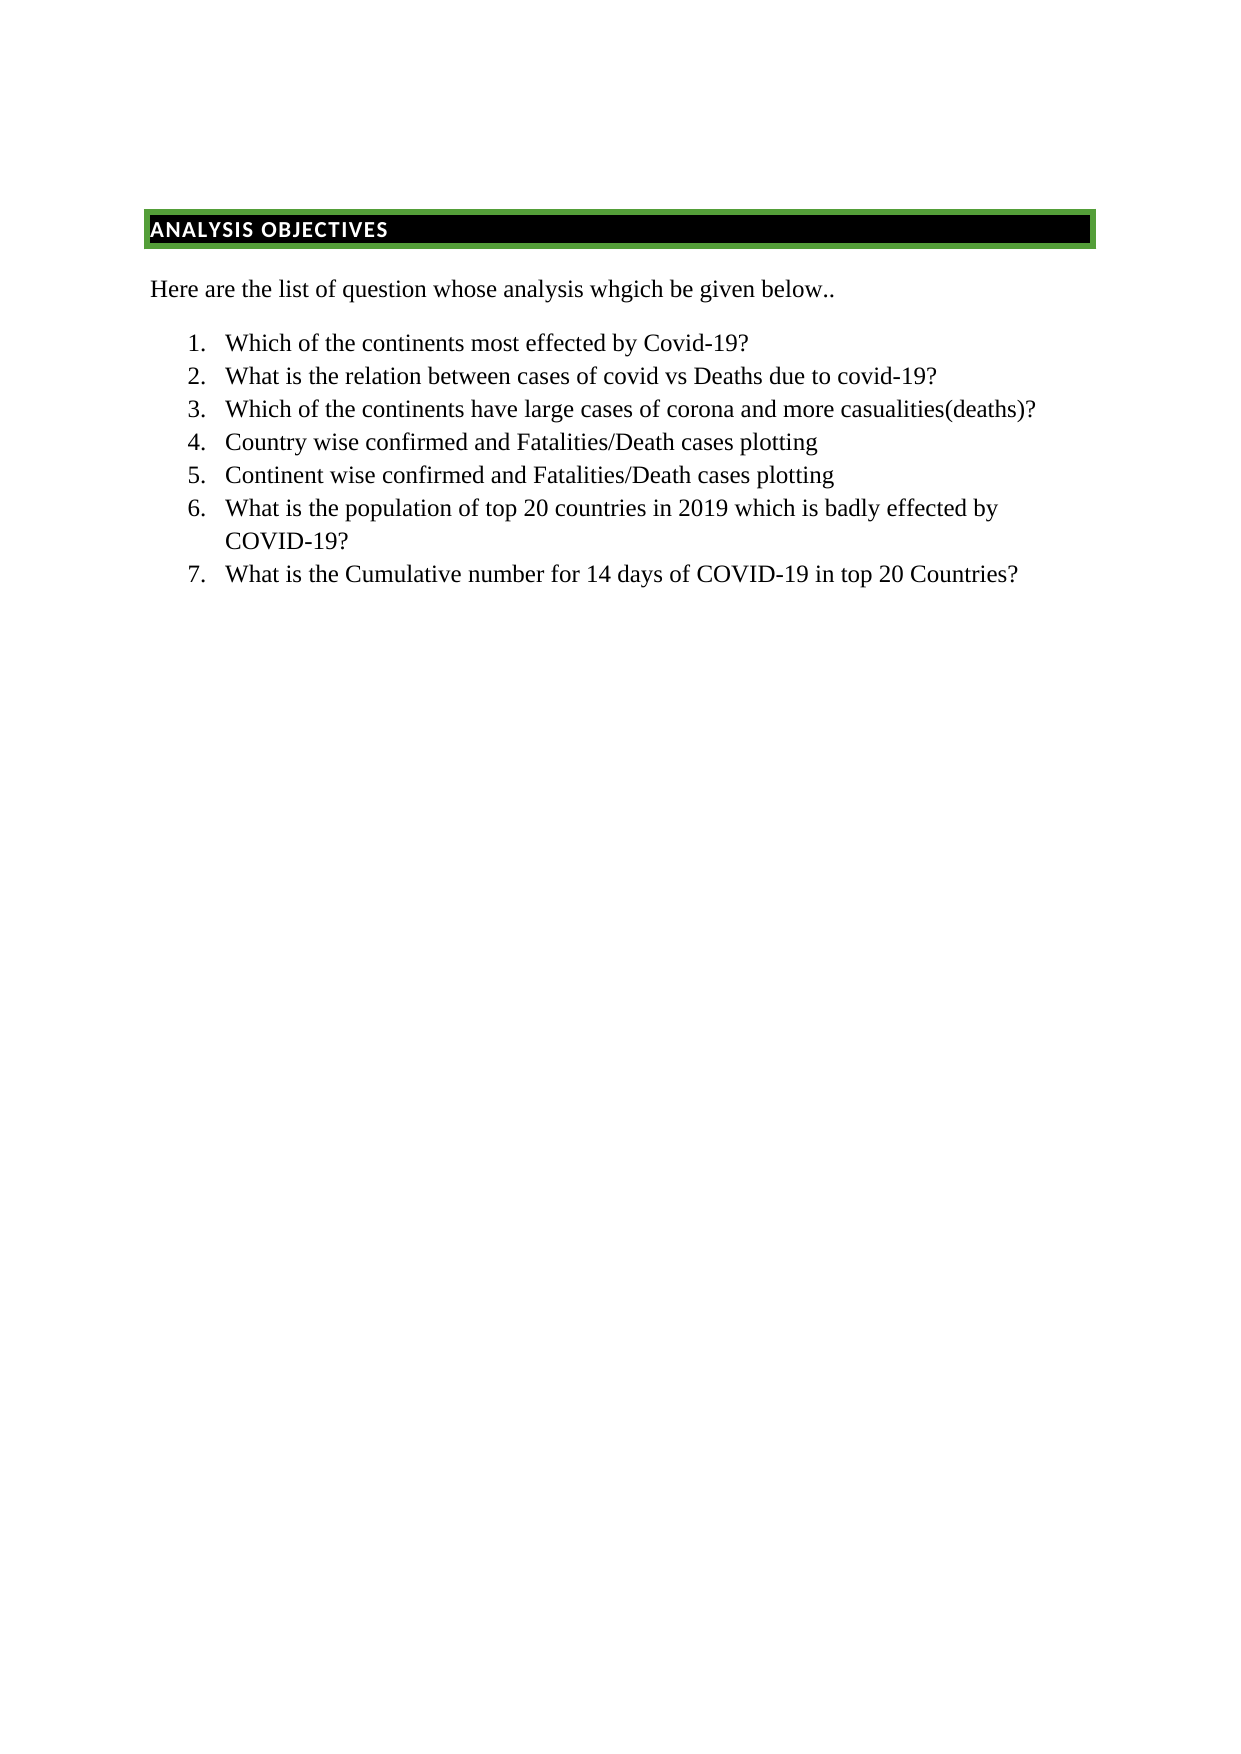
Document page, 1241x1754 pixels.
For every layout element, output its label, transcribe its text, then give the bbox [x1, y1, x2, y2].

list What is the Cumulative number for 14 days of COVID-19 in top 20 Countries? [187, 559, 1090, 588]
list What is the relation between cases of covid vs Deaths due to covid-19? [187, 361, 1090, 390]
list Which of the continents most effected by Covid-19? [187, 328, 1090, 357]
subtitle Analysis OBjectives [150, 215, 1090, 243]
list What is the population of top 20 countries in 2019 which is badly effected by COVID-19? [187, 493, 1090, 555]
list Which of the continents have large cases of corona and more casualities(deaths)? [187, 394, 1090, 423]
text Here are the list of question whose analysis whgich be given below.. [150, 274, 1090, 303]
list Continent wise confirmed and Fatalities/Death cases plotting [187, 460, 1090, 489]
list Country wise confirmed and Fatalities/Death cases plotting [187, 427, 1090, 456]
